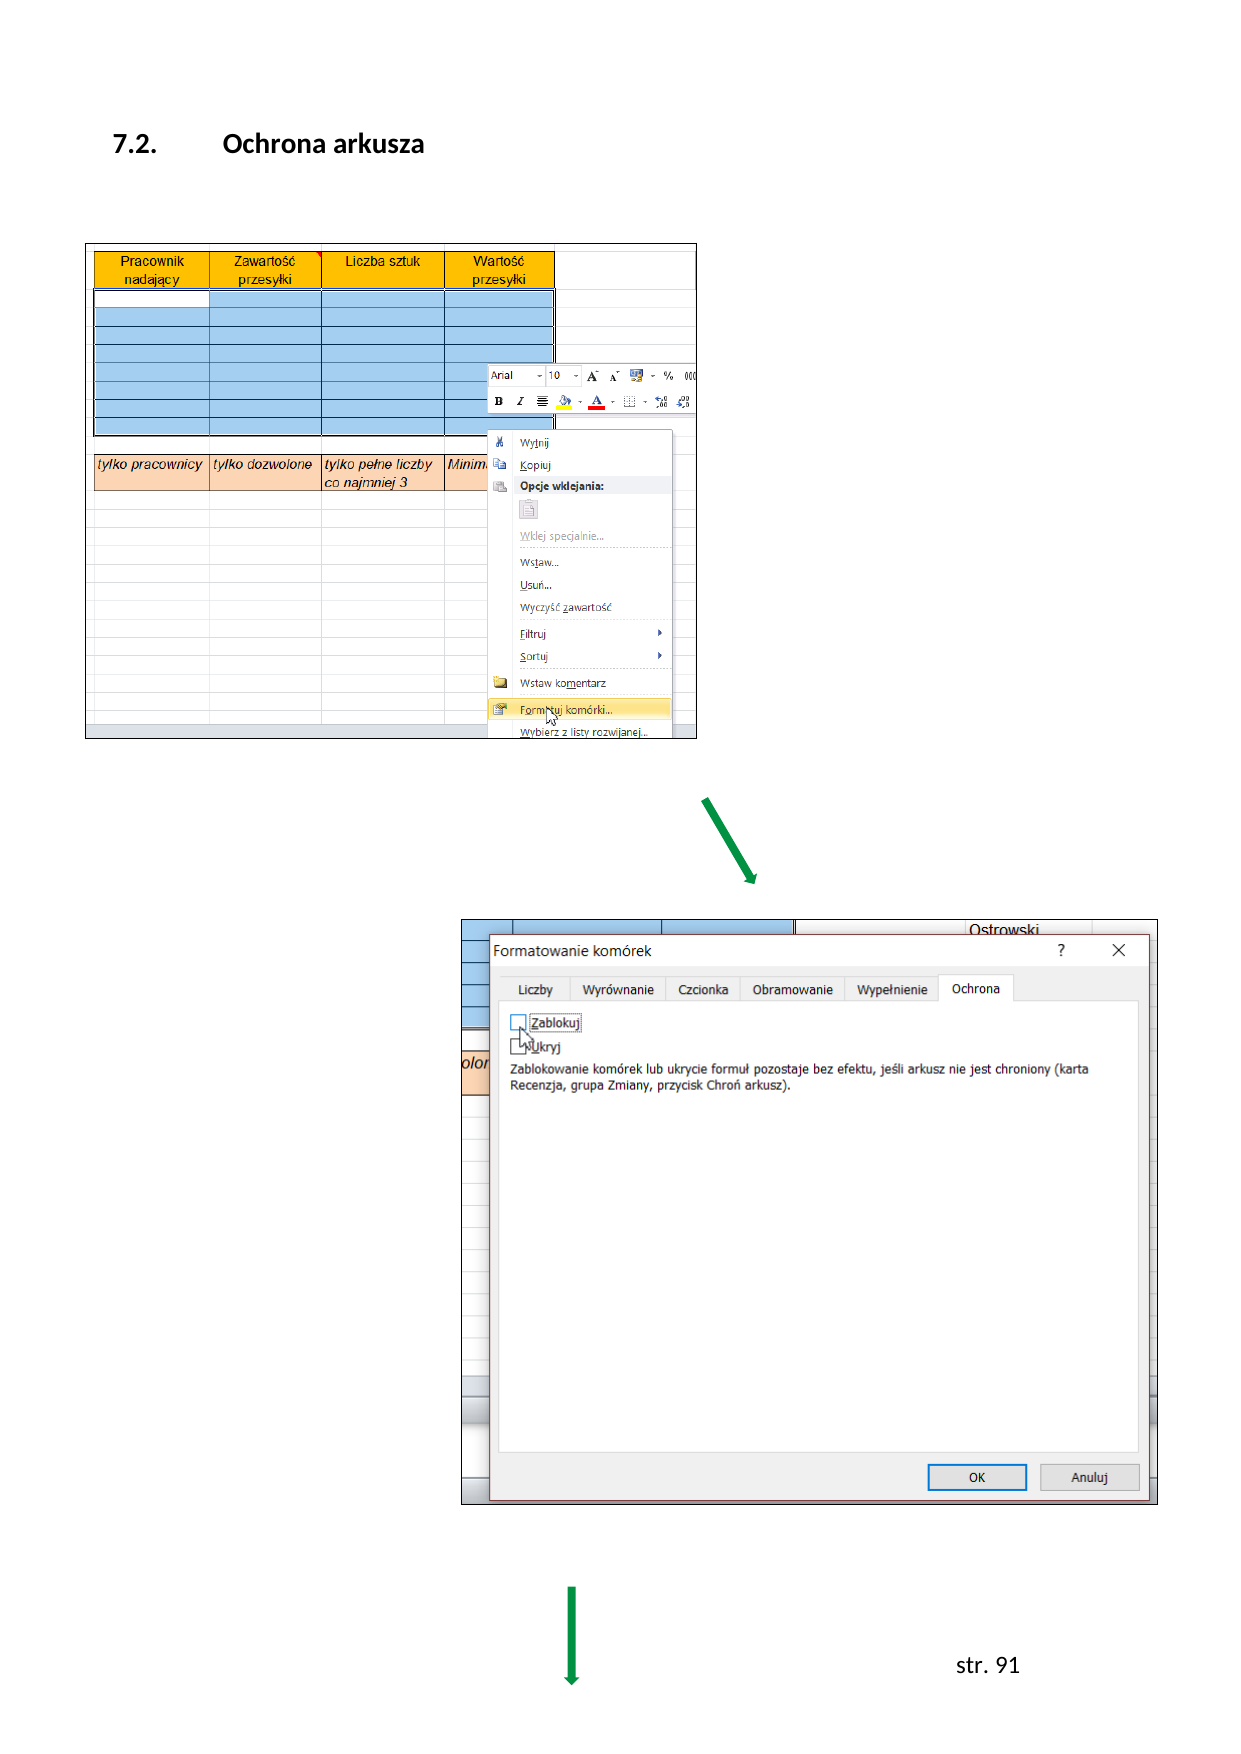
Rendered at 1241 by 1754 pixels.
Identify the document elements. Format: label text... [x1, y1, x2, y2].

subtitle Ochrona arkusza [112, 125, 1165, 160]
picture [462, 920, 1157, 1504]
picture [86, 244, 696, 738]
